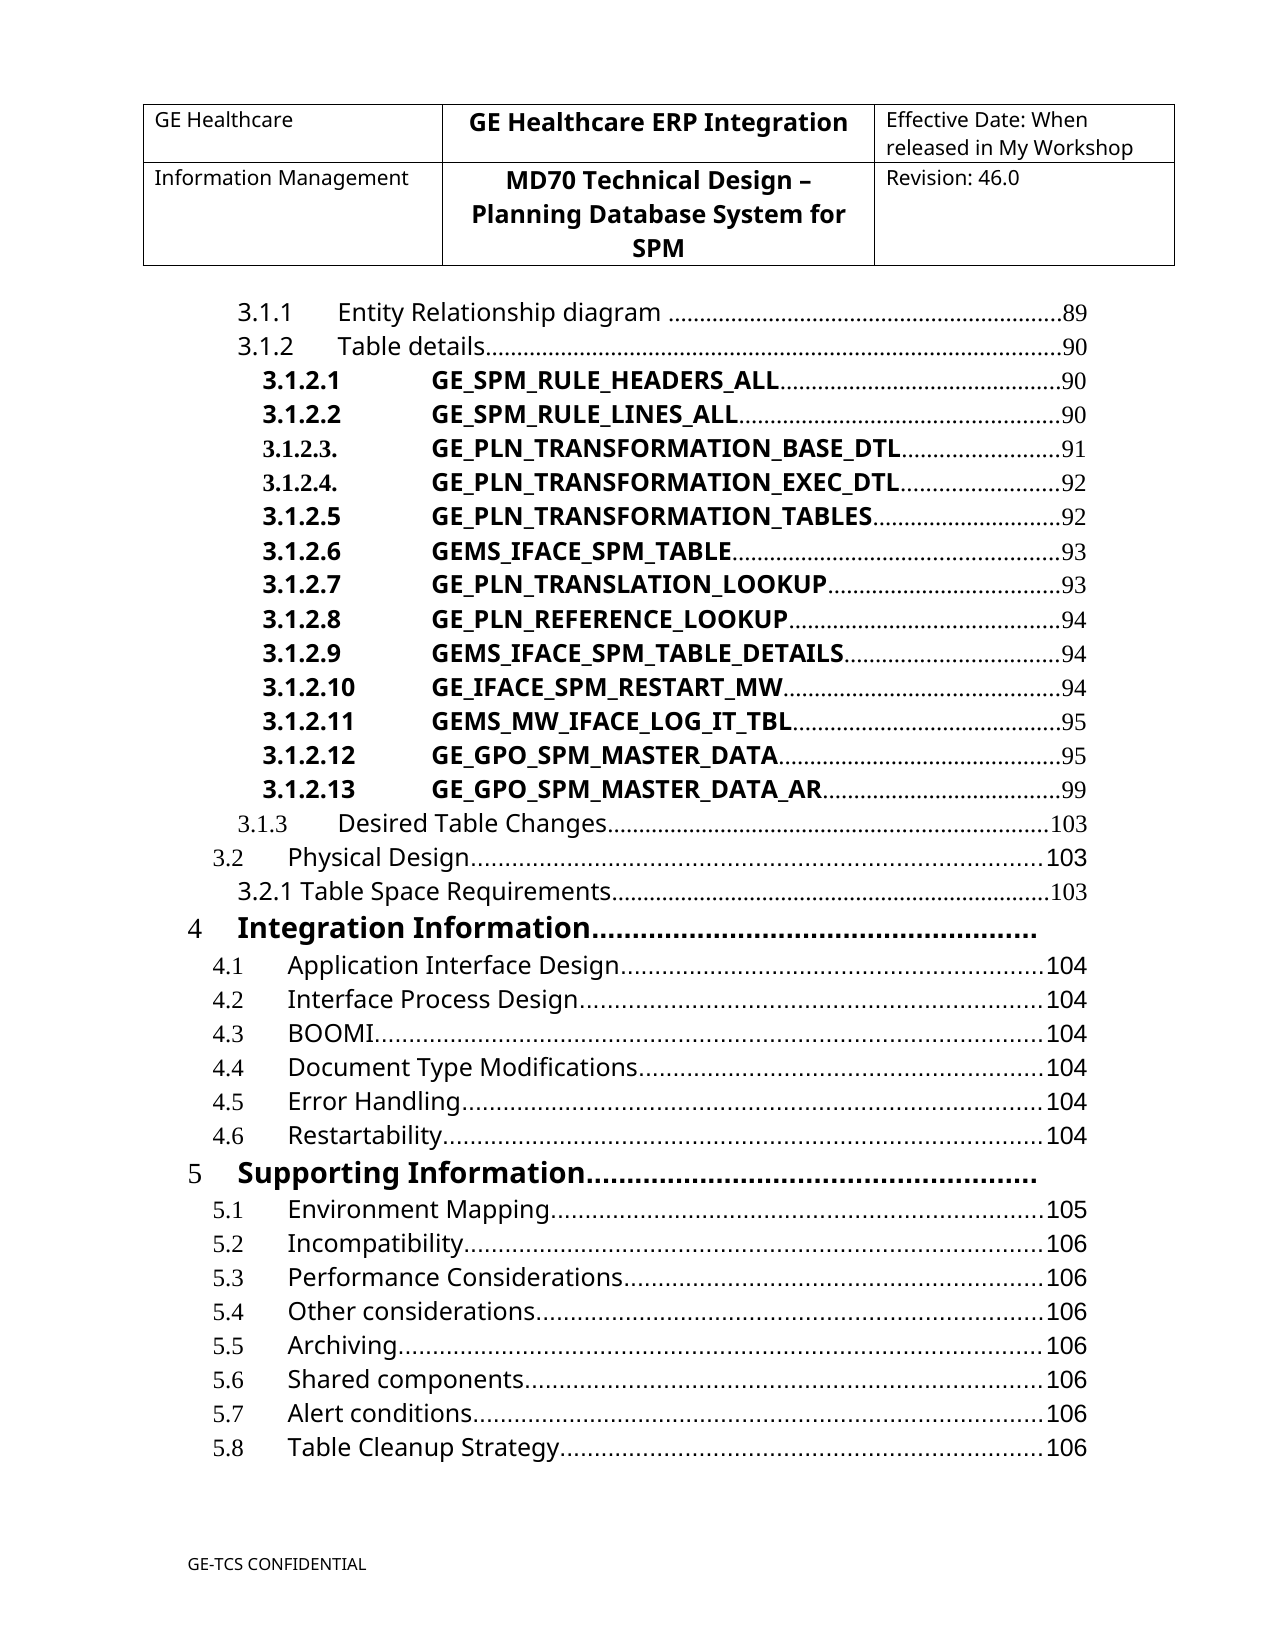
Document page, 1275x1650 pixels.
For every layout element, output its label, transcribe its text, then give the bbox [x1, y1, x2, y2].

text 3.1.2.11 GEMS_MW_IFACE_LOG_IT_TBL 95 [262, 703, 1087, 737]
text 5.8 Table Cleanup Strategy 106 [212, 1430, 1087, 1464]
text 4.4 Document Type Modifications 104 [212, 1050, 1087, 1084]
text 3.1.2.1 GE_SPM_RULE_HEADERS_ALL 90 [262, 363, 1087, 397]
text 3.1.2.7 GE_PLN_TRANSLATION_LOOKUP 93 [262, 567, 1087, 601]
text 4.6 Restartability 104 [212, 1118, 1087, 1152]
text 3.1.2.8 GE_PLN_REFERENCE_LOOKUP 94 [262, 601, 1087, 635]
text 4 Integration Information 104 [187, 908, 975, 947]
text 5 Supporting Information 105 [187, 1152, 975, 1192]
text 3.1.2.13 GE_GPO_SPM_MASTER_DATA_AR 99 [262, 772, 1087, 806]
text 5.4 Other considerations 106 [212, 1294, 1087, 1328]
text 3.1.2.5 GE_PLN_TRANSFORMATION_TABLES 92 [262, 499, 1087, 533]
text 5.5 Archiving 106 [212, 1328, 1087, 1362]
text 3.1.2 Table details 90 [237, 329, 1087, 363]
text 4.1 Application Interface Design 104 [212, 947, 1087, 982]
text 3.1.2.9 GEMS_IFACE_SPM_TABLE_DETAILS 94 [262, 635, 1087, 669]
text 3.1.2.4. GE_PLN_TRANSFORMATION_EXEC_DTL 92 [262, 465, 1087, 499]
text 4.5 Error Handling 104 [212, 1084, 1087, 1118]
text 3.2 Physical Design 103 [212, 840, 1087, 874]
text 3.1.1 Entity Relationship diagram 89 [237, 295, 1087, 329]
text 3.1.2.6 GEMS_IFACE_SPM_TABLE 93 [262, 533, 1087, 567]
text 4.3 BOOMI 104 [212, 1016, 1087, 1050]
text 3.2.1 Table Space Requirements 103 [237, 874, 1087, 908]
text 3.1.2.2 GE_SPM_RULE_LINES_ALL 90 [262, 397, 1087, 431]
text 5.1 Environment Mapping 105 [212, 1192, 1087, 1226]
text 5.7 Alert conditions 106 [212, 1396, 1087, 1430]
text 3.1.2.10 GE_IFACE_SPM_RESTART_MW 94 [262, 669, 1087, 703]
text 5.6 Shared components 106 [212, 1362, 1087, 1396]
text 3.1.2.12 GE_GPO_SPM_MASTER_DATA 95 [262, 737, 1087, 772]
text 3.1.3 Desired Table Changes 103 [237, 806, 1087, 840]
text 5.3 Performance Considerations 106 [212, 1260, 1087, 1294]
text 5.2 Incompatibility 106 [212, 1226, 1087, 1260]
text 3.1.2.3. GE_PLN_TRANSFORMATION_BASE_DTL 91 [262, 431, 1087, 465]
text 4.2 Interface Process Design 104 [212, 982, 1087, 1016]
